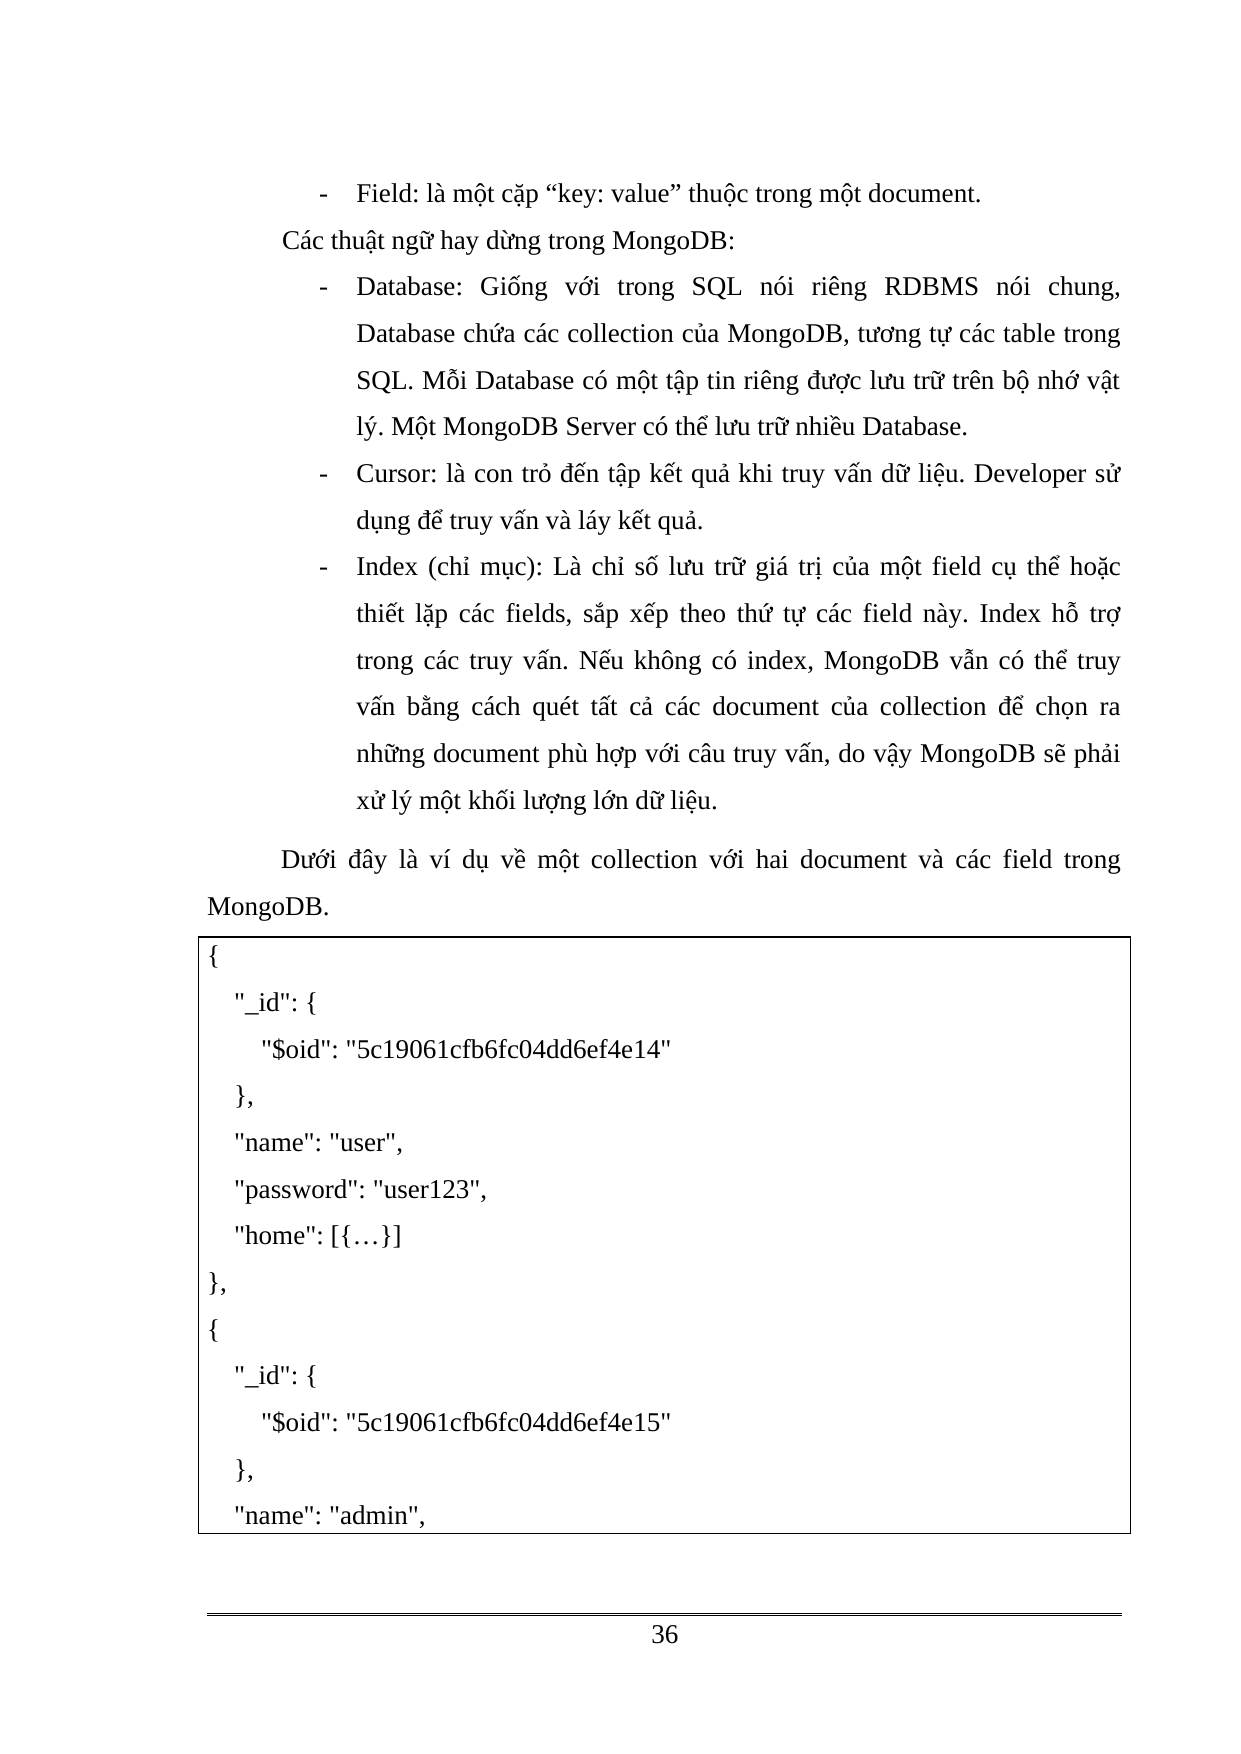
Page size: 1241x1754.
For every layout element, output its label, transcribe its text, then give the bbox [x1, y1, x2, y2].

text }, [199, 1076, 1130, 1111]
text }, [199, 1450, 1130, 1484]
list Database: Giống với trong SQL nói riêng RDBMS nói chung, Database chứa các collection của MongoDB, tương tự các table trong SQL. Mỗi Database có một tập tin riêng được lưu trữ trên bộ nhớ vật lý. Một MongoDB Server có thể lưu trữ nhiều Database. [319, 271, 1122, 442]
text "_id": { [199, 1356, 1130, 1391]
text Các thuật ngữ hay dừng trong MongoDB: [282, 224, 1122, 255]
text }, [199, 1263, 1130, 1297]
text "password": "user123", [199, 1170, 1130, 1204]
list Cursor: là con trỏ đến tập kết quả khi truy vấn dữ liệu. Developer sử dụng để truy vấn và láy kết quả. [319, 457, 1122, 535]
text { [199, 938, 1130, 971]
text "name": "user", [199, 1123, 1130, 1157]
text "_id": { [199, 983, 1130, 1017]
text "home": [{…}] [199, 1216, 1130, 1251]
list Field: là một cặp “key: value” thuộc trong một document. [319, 177, 1122, 208]
text "$oid": "5c19061cfb6fc04dd6ef4e14" [199, 1030, 1130, 1064]
list Index (chỉ mục): Là chỉ số lưu trữ giá trị của một field cụ thể hoặc thiết lặp các fields, sắp xếp theo thứ tự các field này. Index hỗ trợ trong các truy vấn. Nếu không có index, MongoDB vẫn có thể truy vấn bằng cách quét tất cả các document của collection để chọn ra những document phù hợp với câu truy vấn, do vậy MongoDB sẽ phải xử lý một khối lượng lớn dữ liệu. [319, 551, 1122, 815]
text { [199, 1310, 1130, 1344]
text "name": "admin", [199, 1496, 1130, 1533]
text "$oid": "5c19061cfb6fc04dd6ef4e15" [199, 1403, 1130, 1437]
text Dưới đây là ví dụ về một collection với hai document và các field trong MongoDB. [207, 843, 1122, 921]
